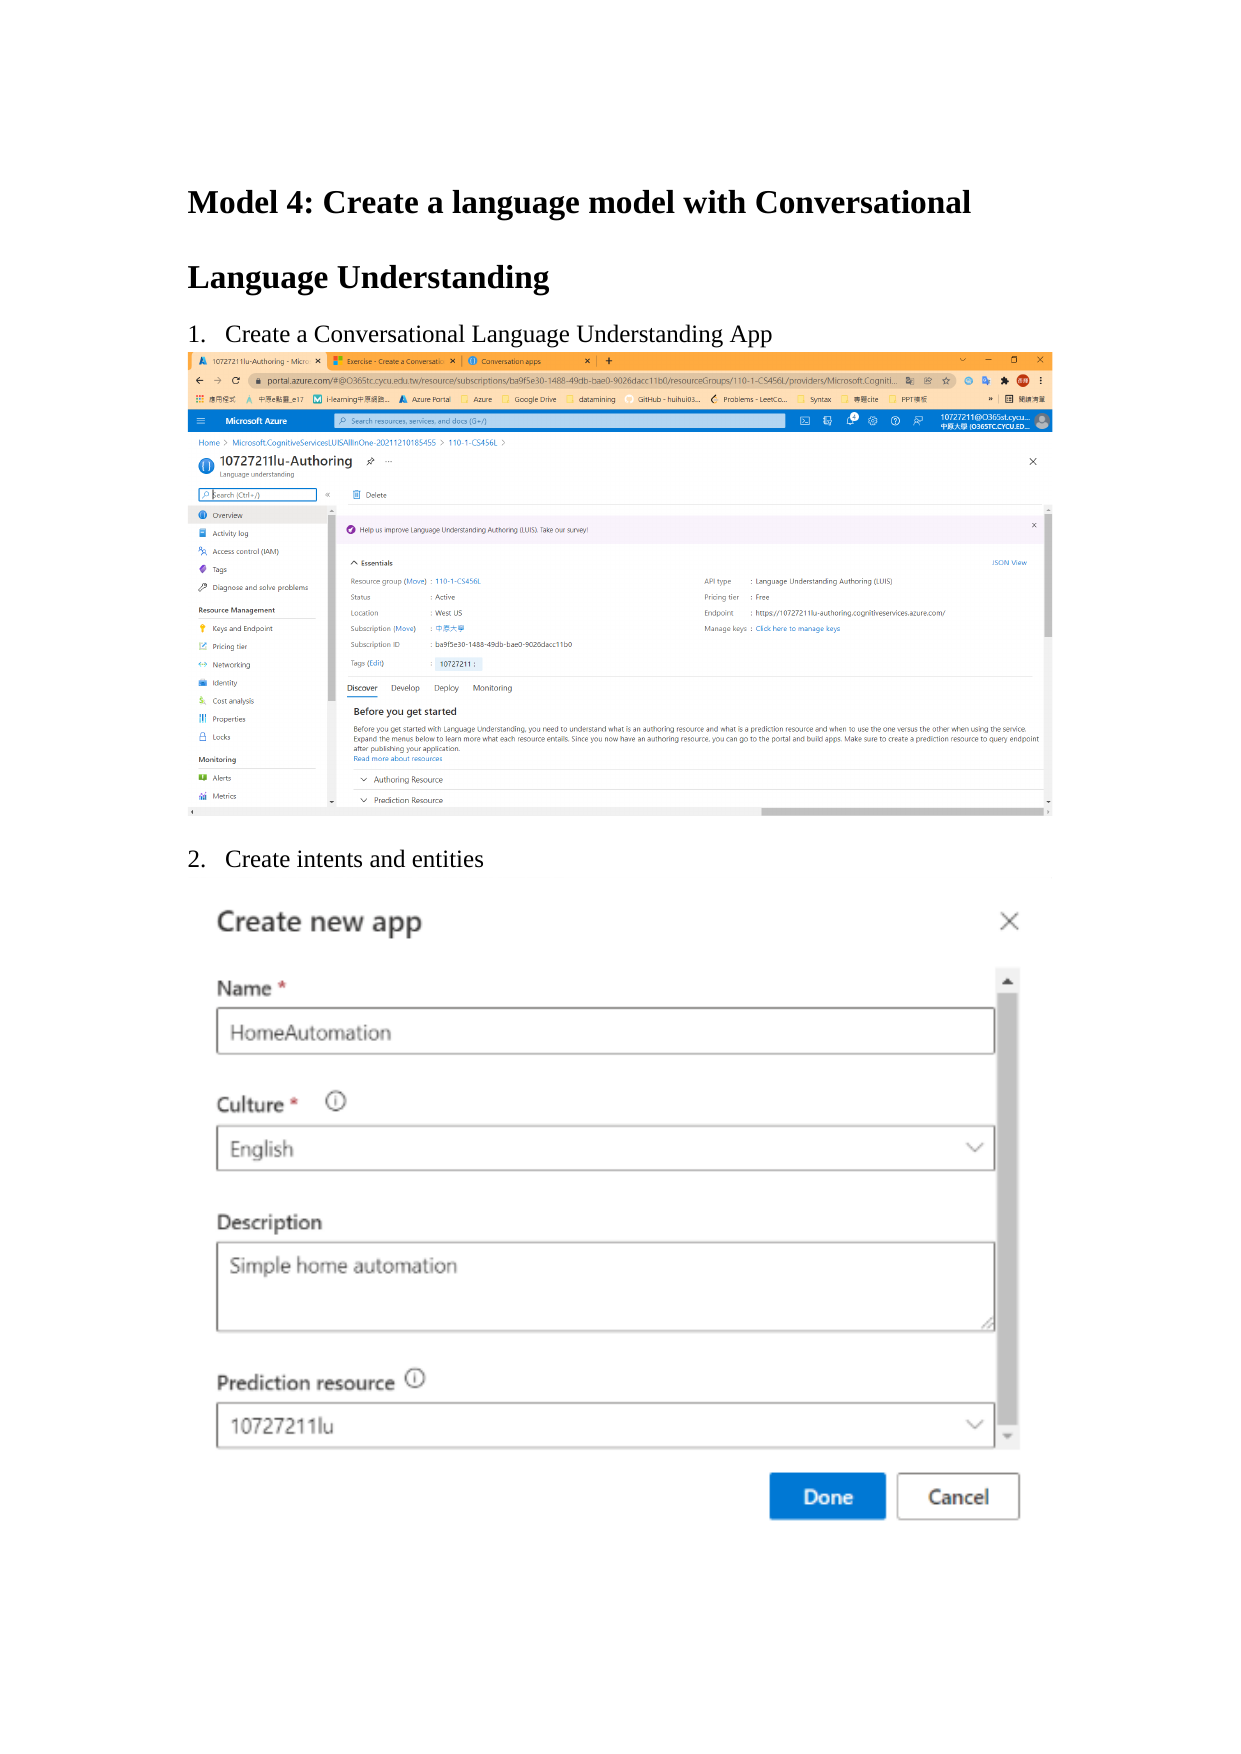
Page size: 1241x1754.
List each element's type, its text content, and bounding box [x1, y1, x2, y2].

picture [187, 352, 1053, 816]
list Create a Conversational Language Understanding App [187, 314, 1053, 352]
list Create intents and entities [187, 839, 1053, 877]
picture [187, 877, 1052, 1538]
subtitle Model 4: Create a language model with Conversational Language Understanding [187, 164, 1053, 314]
